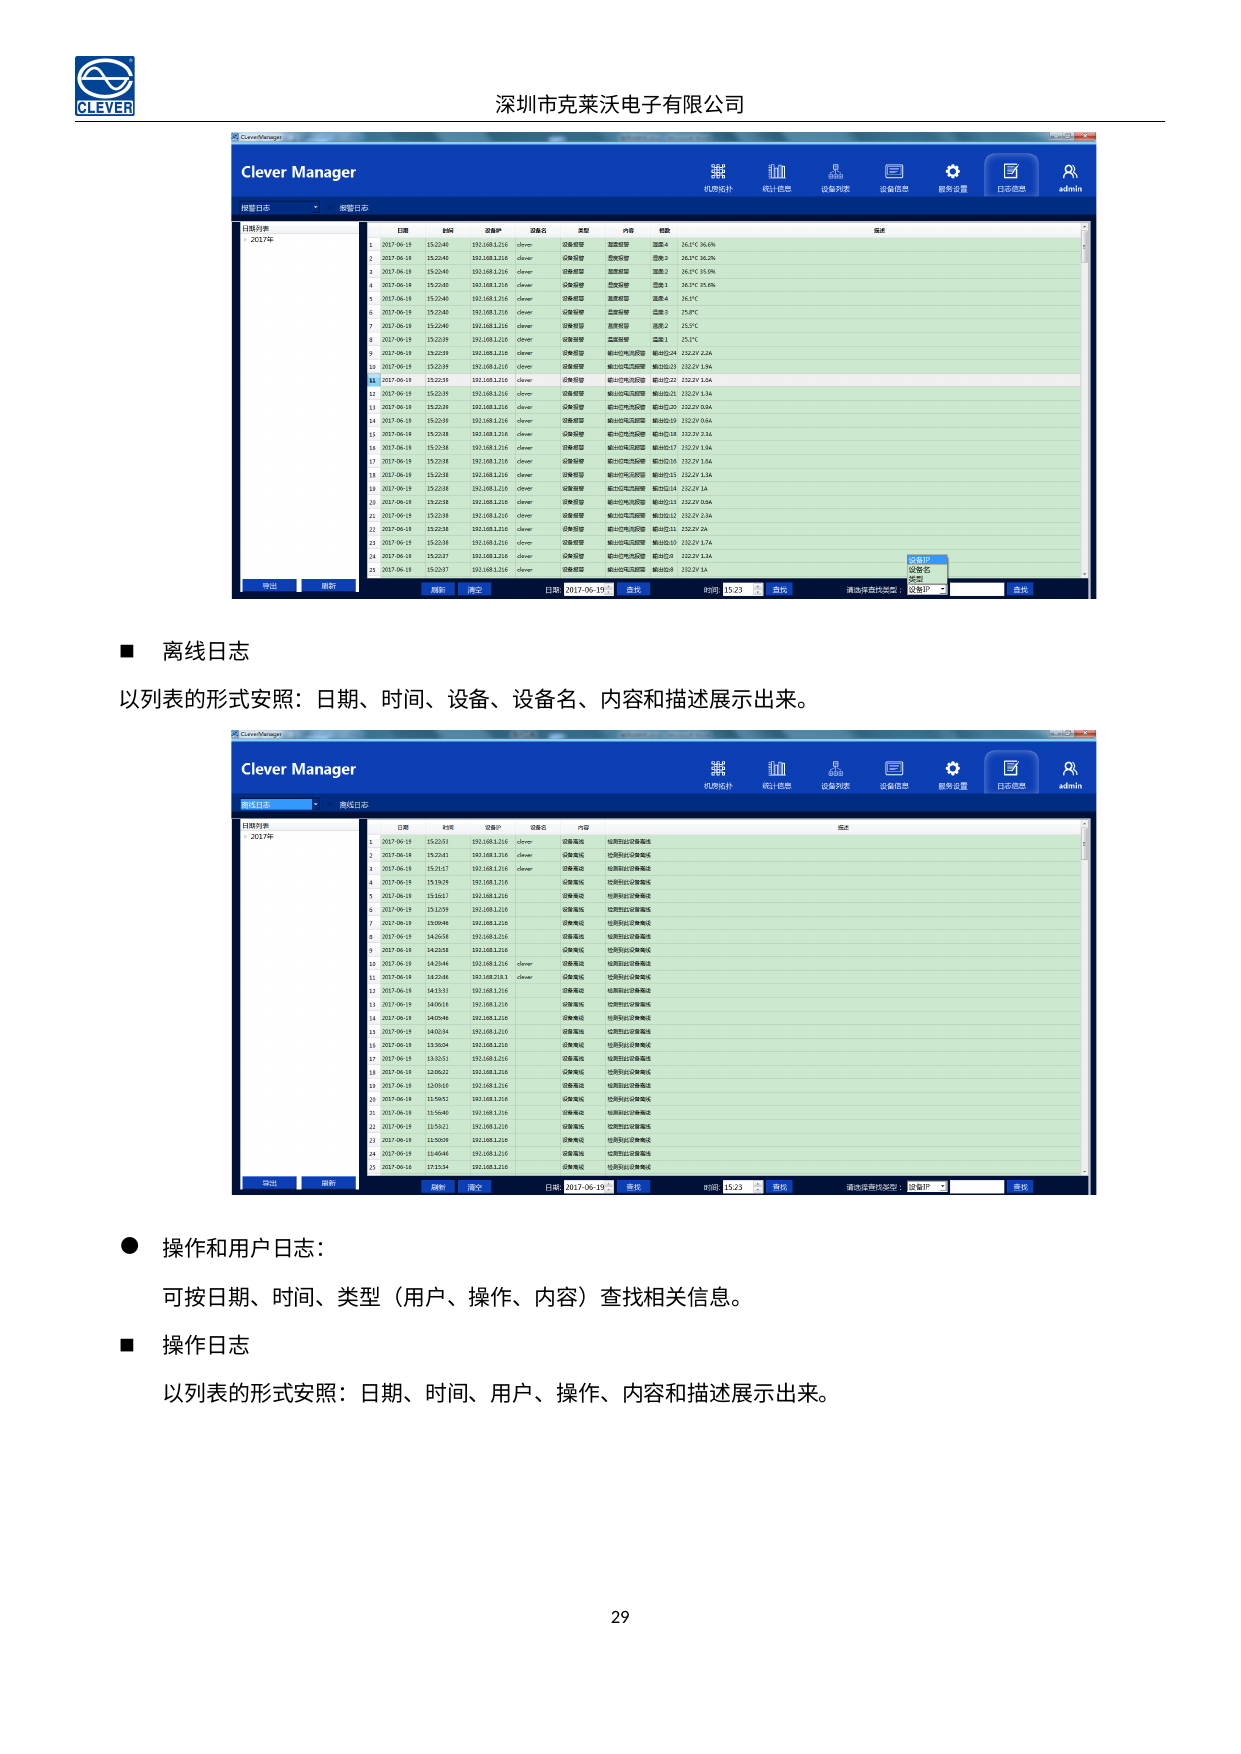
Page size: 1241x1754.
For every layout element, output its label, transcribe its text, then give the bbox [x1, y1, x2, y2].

list 操作日志 [119, 1327, 1165, 1360]
picture [75, 56, 135, 116]
picture [231, 730, 1097, 1195]
list 离线日志 [119, 633, 1165, 666]
list 以列表的形式安照：日期、时间、设备、设备名、内容和描述展示出来。 [119, 682, 1165, 714]
list 以列表的形式安照：日期、时间、用户、操作、内容和描述展示出来。 [119, 1376, 1165, 1408]
list 操作和用户日志： [119, 1231, 1165, 1263]
picture [231, 132, 1097, 599]
text 可按日期、时间、类型（用户、操作、内容）查找相关信息。 [75, 1279, 1165, 1312]
